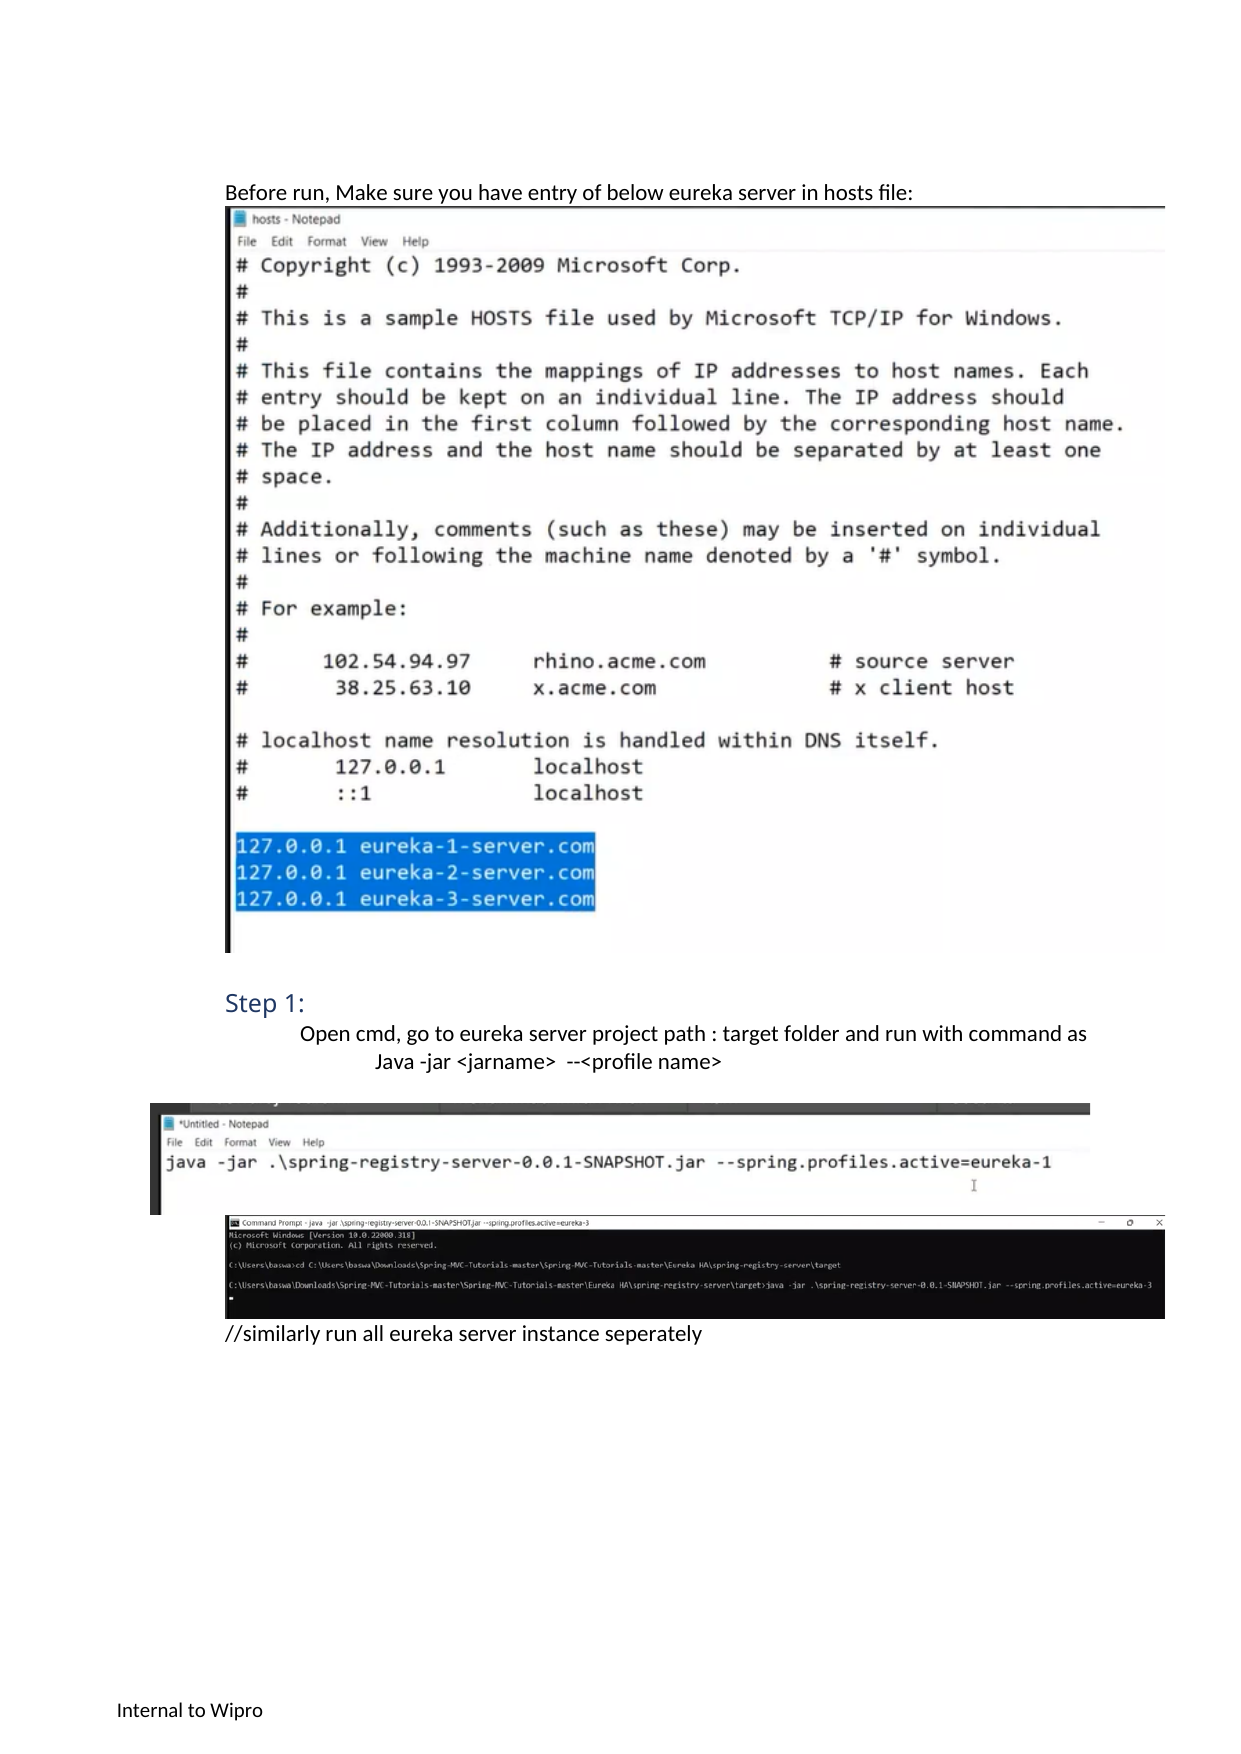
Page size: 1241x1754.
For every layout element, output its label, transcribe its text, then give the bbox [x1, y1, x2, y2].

text //similarly run all eureka server instance seperately [150, 1319, 1090, 1347]
text Java -jar <jarname> --<profile name> [150, 1047, 1090, 1075]
text Open cmd, go to eureka server project path : target folder and run with command as [150, 1019, 1090, 1047]
picture [225, 206, 1166, 953]
text Before run, Make sure you have entry of below eureka server in hosts file: [150, 178, 1090, 206]
picture [150, 1103, 1166, 1319]
subtitle Step 1: [150, 985, 1090, 1019]
